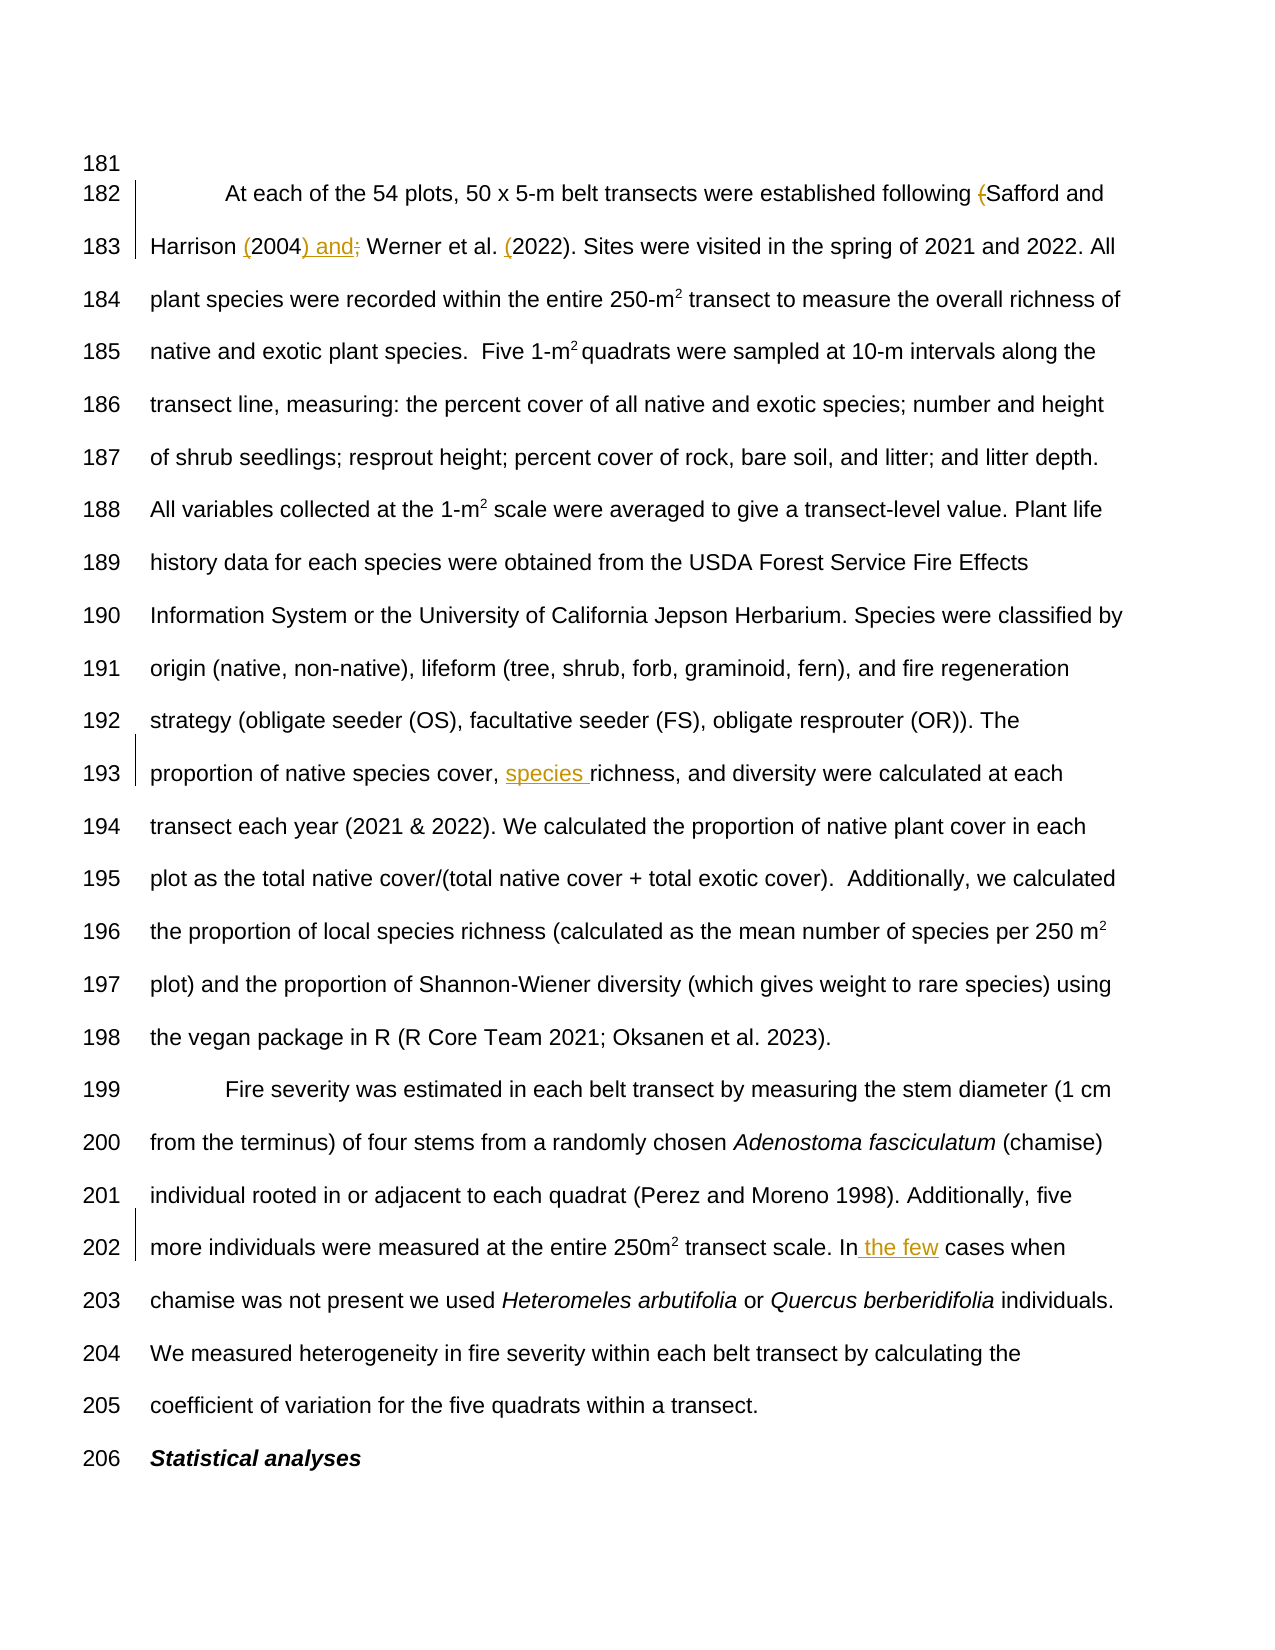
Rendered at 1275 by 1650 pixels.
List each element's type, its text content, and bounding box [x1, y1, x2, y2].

text Fire severity was estimated in each belt transect by measuring the stem diameter (1 cm from the terminus) of four stems from a randomly chosen Adenostoma fasciculatum (chamise) individual rooted in or adjacent to each quadrat (Perez and Moreno 1998). Additionally, five more individuals were measured at the entire 250m2 transect scale. In cases when chamise was not present we used Heteromeles arbutifolia or Quercus berberidifolia individuals. We measured heterogeneity in fire severity within each belt transect by calculating the coefficient of variation for the five quadrats within a transect. [150, 1076, 1125, 1419]
text At each of the 54 plots, 50 x 5-m belt transects were established following Safford and Harrison 2004 Werner et al. 2022). Sites were visited in the spring of 2021 and 2022. All plant species were recorded within the entire 250-m2 transect to measure the overall richness of native and exotic plant species. Five 1-m2 quadrats were sampled at 10-m intervals along the transect line, measuring: the percent cover of all native and exotic species; number and height of shrub seedlings; resprout height; percent cover of rock, bare soil, and litter; and litter depth. All variables collected at the 1-m2 scale were averaged to give a transect-level value. Plant life history data for each species were obtained from the USDA Forest Service Fire Effects Information System or the University of California Jepson Herbarium. Species were classified by origin (native, non-native), lifeform (tree, shrub, forb, graminoid, fern), and fire regeneration strategy (obligate seeder (OS), facultative seeder (FS), obligate resprouter (OR)). The proportion of native species cover, richness, and diversity were calculated at each transect each year (2021 & 2022). We calculated the proportion of native plant cover in each plot as the total native cover/(total native cover + total exotic cover). Additionally, we calculated the proportion of local species richness (calculated as the mean number of species per 250 m2 plot) and the proportion of Shannon-Wiener diversity (which gives weight to rare species) using the vegan package in R (R Core Team 2021; Oksanen et al. 2023). [150, 180, 1125, 1050]
text Statistical analyses [150, 1445, 1125, 1472]
